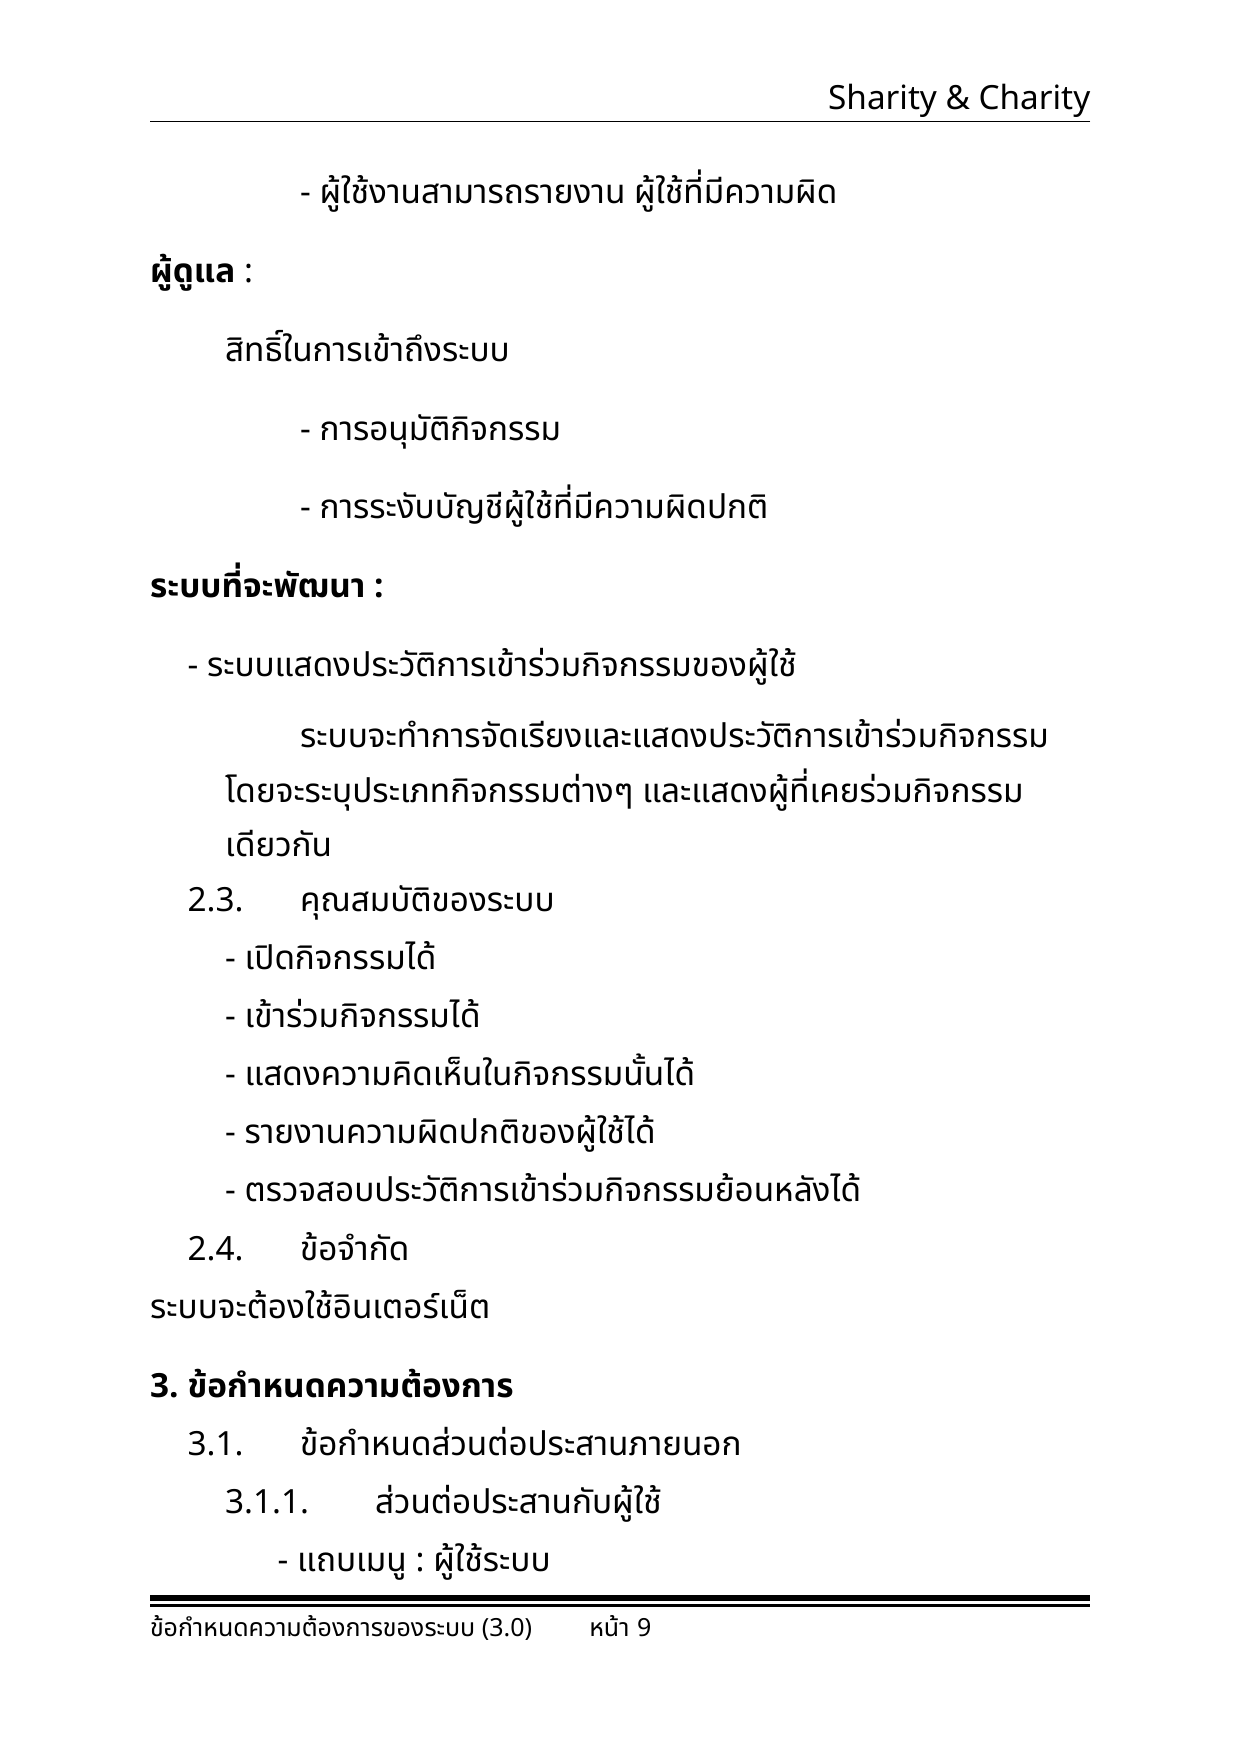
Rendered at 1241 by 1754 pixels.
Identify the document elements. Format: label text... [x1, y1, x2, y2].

list ข้อจำกัด [187, 1224, 1090, 1275]
list ข้อกำหนดส่วนต่อประสานภายนอก [187, 1419, 1090, 1470]
list ข้อกำหนดความต้องการ [150, 1361, 1090, 1412]
list - แถบเมนู : ผู้ใช้ระบบ [277, 1536, 1090, 1586]
list คุณสมบัติของระบบ [187, 876, 1090, 926]
list ส่วนต่อประสานกับผู้ใช้ [225, 1478, 1090, 1528]
